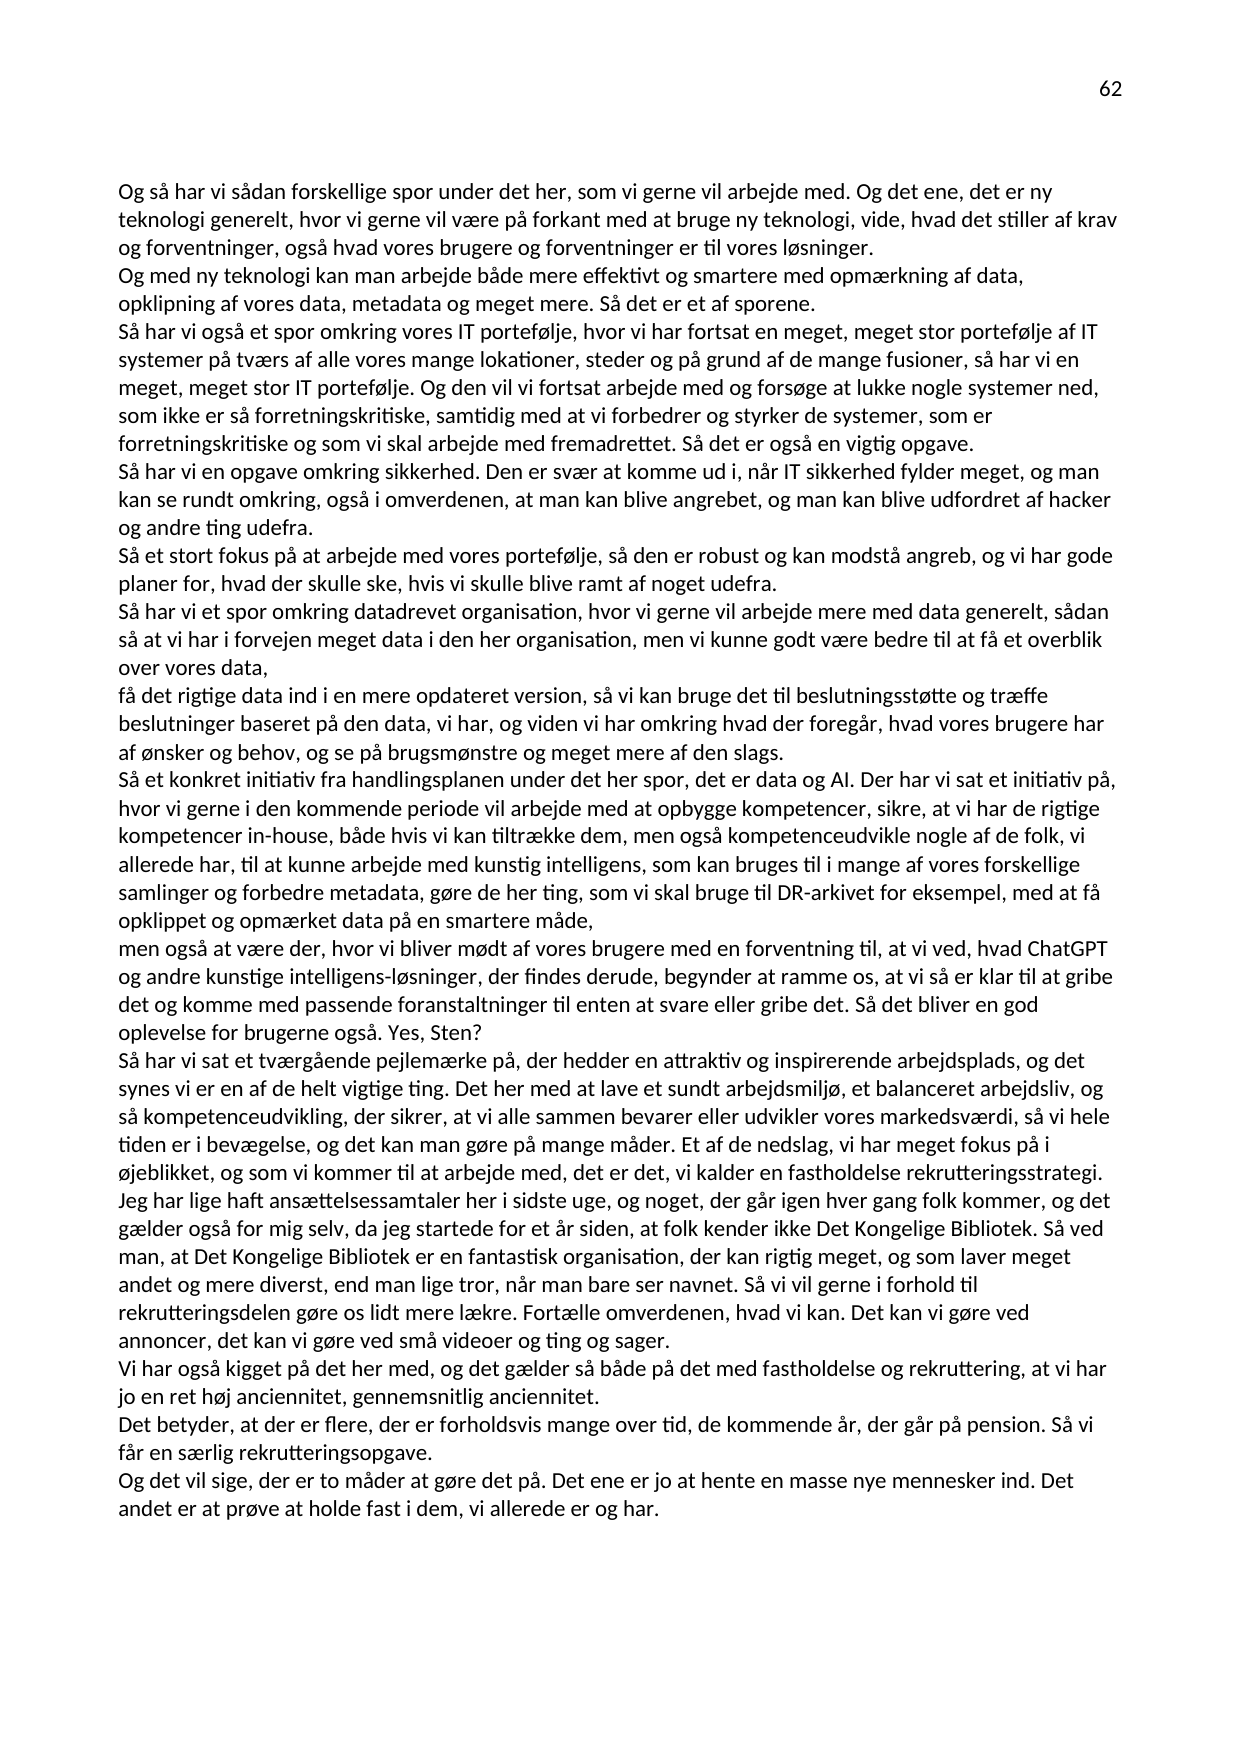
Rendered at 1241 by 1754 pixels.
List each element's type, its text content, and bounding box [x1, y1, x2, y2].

text Det betyder, at der er flere, der er forholdsvis mange over tid, de kommende år, der går på pension. Så vi får en særlig rekrutteringsopgave. [118, 1410, 1122, 1466]
text Og så har vi sådan forskellige spor under det her, som vi gerne vil arbejde med. Og det ene, det er ny teknologi generelt, hvor vi gerne vil være på forkant med at bruge ny teknologi, vide, hvad det stiller af krav og forventninger, også hvad vores brugere og forventninger er til vores løsninger. [118, 177, 1122, 261]
text få det rigtige data ind i en mere opdateret version, så vi kan bruge det til beslutningsstøtte og træffe beslutninger baseret på den data, vi har, og viden vi har omkring hvad der foregår, hvad vores brugere har af ønsker og behov, og se på brugsmønstre og meget mere af den slags. [118, 682, 1122, 766]
text Så et konkret initiativ fra handlingsplanen under det her spor, det er data og AI. Der har vi sat et initiativ på, hvor vi gerne i den kommende periode vil arbejde med at opbygge kompetencer, sikre, at vi har de rigtige kompetencer in-house, både hvis vi kan tiltrække dem, men også kompetenceudvikle nogle af de folk, vi allerede har, til at kunne arbejde med kunstig intelligens, som kan bruges til i mange af vores forskellige samlinger og forbedre metadata, gøre de her ting, som vi skal bruge til DR-arkivet for eksempel, med at få opklippet og opmærket data på en smartere måde, [118, 766, 1122, 934]
text Så har vi en opgave omkring sikkerhed. Den er svær at komme ud i, når IT sikkerhed fylder meget, og man kan se rundt omkring, også i omverdenen, at man kan blive angrebet, og man kan blive udfordret af hacker og andre ting udefra. [118, 457, 1122, 541]
text Så har vi et spor omkring datadrevet organisation, hvor vi gerne vil arbejde mere med data generelt, sådan så at vi har i forvejen meget data i den her organisation, men vi kunne godt være bedre til at få et overblik over vores data, [118, 597, 1122, 682]
text Vi har også kigget på det her med, og det gælder så både på det med fastholdelse og rekruttering, at vi har jo en ret høj anciennitet, gennemsnitlig anciennitet. [118, 1354, 1122, 1410]
text Og det vil sige, der er to måder at gøre det på. Det ene er jo at hente en masse nye mennesker ind. Det andet er at prøve at holde fast i dem, vi allerede er og har. [118, 1466, 1122, 1522]
text Og med ny teknologi kan man arbejde både mere effektivt og smartere med opmærkning af data, opklipning af vores data, metadata og meget mere. Så det er et af sporene. [118, 261, 1122, 317]
text Så har vi sat et tværgående pejlemærke på, der hedder en attraktiv og inspirerende arbejdsplads, og det synes vi er en af de helt vigtige ting. Det her med at lave et sundt arbejdsmiljø, et balanceret arbejdsliv, og så kompetenceudvikling, der sikrer, at vi alle sammen bevarer eller udvikler vores markedsværdi, så vi hele tiden er i bevægelse, og det kan man gøre på mange måder. Et af de nedslag, vi har meget fokus på i øjeblikket, og som vi kommer til at arbejde med, det er det, vi kalder en fastholdelse rekrutteringsstrategi. Jeg har lige haft ansættelsessamtaler her i sidste uge, og noget, der går igen hver gang folk kommer, og det gælder også for mig selv, da jeg startede for et år siden, at folk kender ikke Det Kongelige Bibliotek. Så ved man, at Det Kongelige Bibliotek er en fantastisk organisation, der kan rigtig meget, og som laver meget andet og mere diverst, end man lige tror, når man bare ser navnet. Så vi vil gerne i forhold til rekrutteringsdelen gøre os lidt mere lækre. Fortælle omverdenen, hvad vi kan. Det kan vi gøre ved annoncer, det kan vi gøre ved små videoer og ting og sager. [118, 1046, 1122, 1354]
text Så et stort fokus på at arbejde med vores portefølje, så den er robust og kan modstå angreb, og vi har gode planer for, hvad der skulle ske, hvis vi skulle blive ramt af noget udefra. [118, 541, 1122, 597]
text men også at være der, hvor vi bliver mødt af vores brugere med en forventning til, at vi ved, hvad ChatGPT og andre kunstige intelligens-løsninger, der findes derude, begynder at ramme os, at vi så er klar til at gribe det og komme med passende foranstaltninger til enten at svare eller gribe det. Så det bliver en god oplevelse for brugerne også. Yes, Sten? [118, 934, 1122, 1046]
text Så har vi også et spor omkring vores IT portefølje, hvor vi har fortsat en meget, meget stor portefølje af IT systemer på tværs af alle vores mange lokationer, steder og på grund af de mange fusioner, så har vi en meget, meget stor IT portefølje. Og den vil vi fortsat arbejde med og forsøge at lukke nogle systemer ned, som ikke er så forretningskritiske, samtidig med at vi forbedrer og styrker de systemer, som er forretningskritiske og som vi skal arbejde med fremadrettet. Så det er også en vigtig opgave. [118, 317, 1122, 457]
